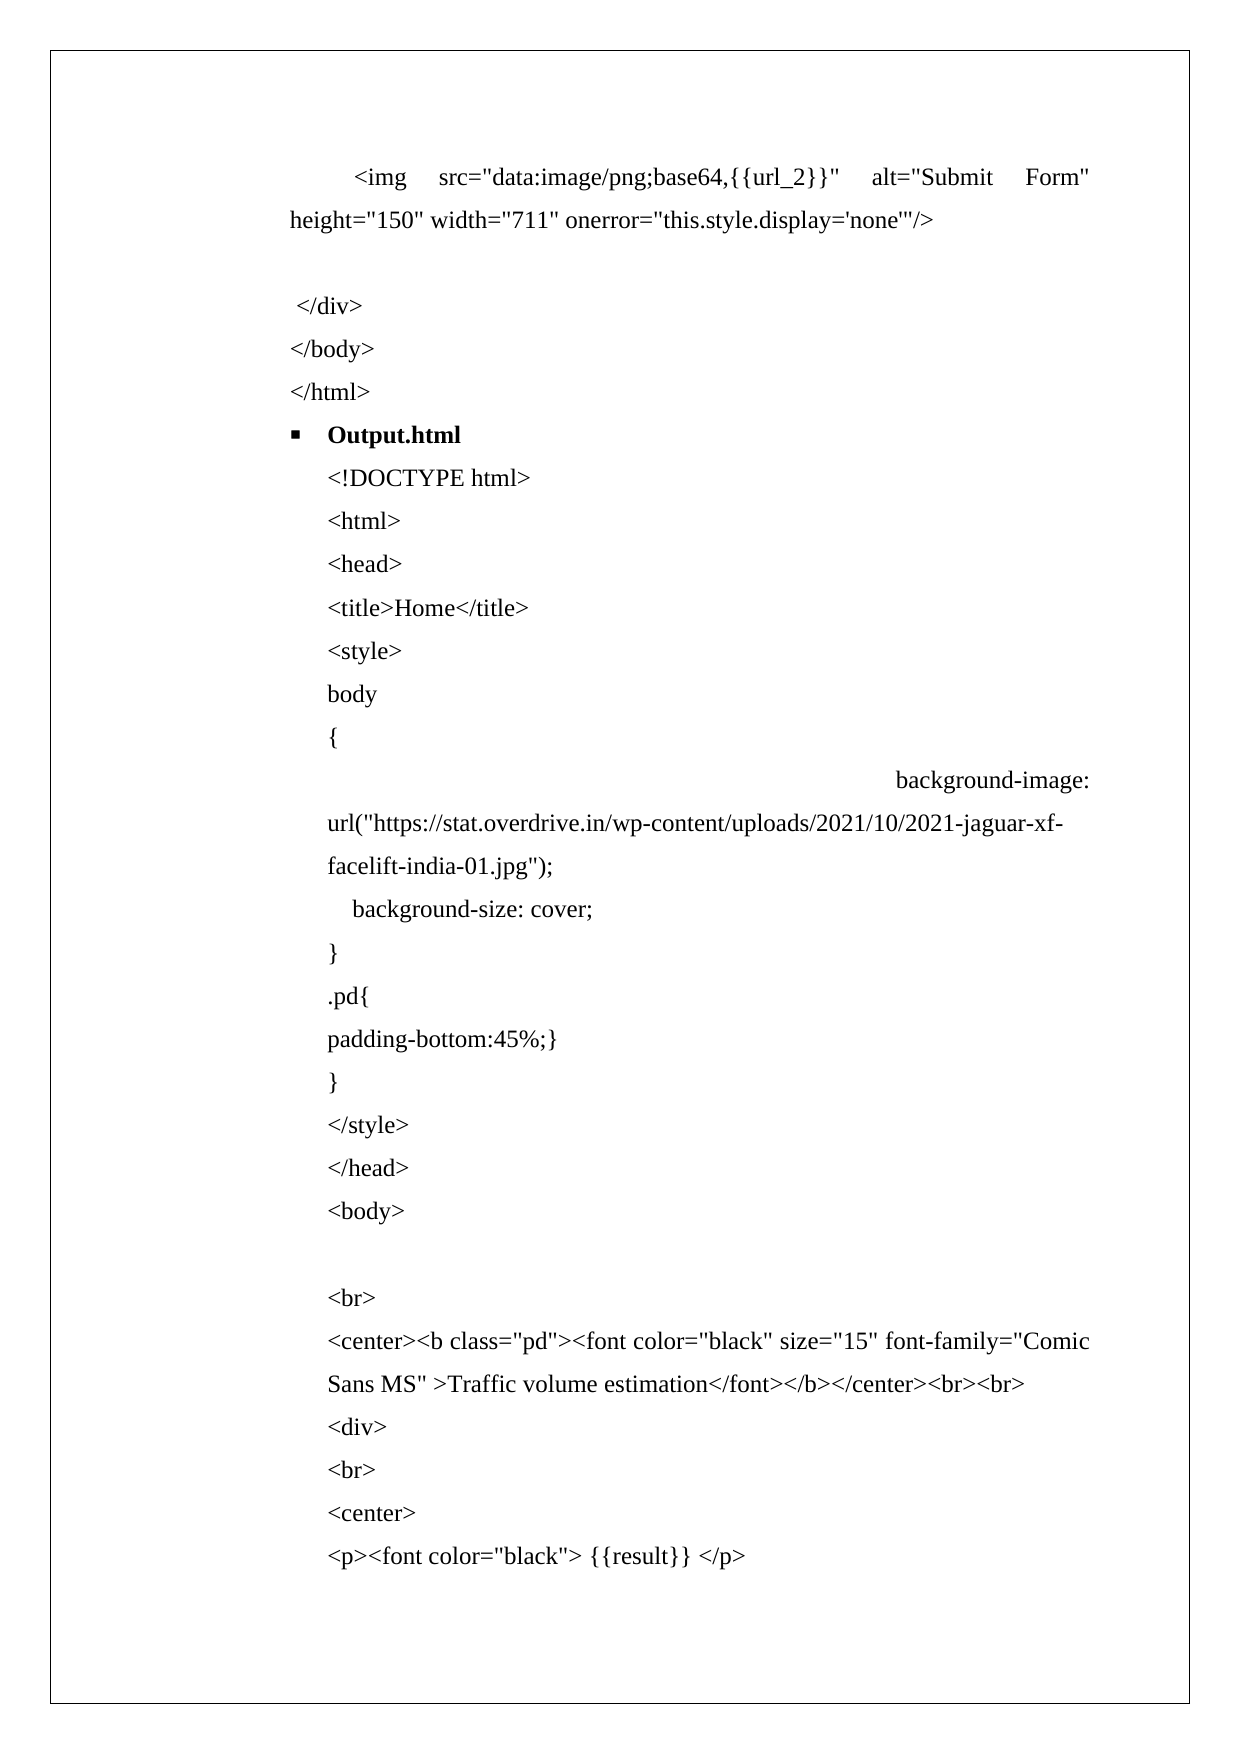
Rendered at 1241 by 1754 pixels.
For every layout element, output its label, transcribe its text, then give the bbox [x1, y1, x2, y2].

list <p><font color="black"> {{result}} </p> [327, 1541, 1090, 1570]
list <head> [327, 549, 1090, 578]
list <br> [327, 1455, 1090, 1484]
list Output.html [289, 420, 1090, 449]
list } [327, 938, 1090, 966]
list </style> [327, 1110, 1090, 1139]
list <div> [327, 1412, 1090, 1441]
list <br> [327, 1283, 1090, 1311]
list padding-bottom:45%;} [327, 1024, 1090, 1053]
list body [327, 679, 1090, 708]
list <html> [327, 506, 1090, 535]
list <style> [327, 636, 1090, 664]
list background-image: url("https://stat.overdrive.in/wp-content/uploads/2021/10/2021-jaguar-xf-facelift-india-01.jpg"); [327, 765, 1090, 880]
list <center> [327, 1498, 1090, 1527]
text <img src="data:image/png;base64,{{url_2}}" alt="Submit Form" height="150" width="711" onerror="this.style.display='none'"/> [289, 162, 1090, 234]
list <center><b class="pd"><font color="black" size="15" font-family="Comic Sans MS" >Traffic volume estimation</font></b></center><br><br> [327, 1326, 1090, 1398]
list background-size: cover; [327, 894, 1090, 923]
list <title>Home</title> [327, 593, 1090, 621]
list </head> [327, 1153, 1090, 1182]
list <body> [327, 1196, 1090, 1225]
list <!DOCTYPE html> [327, 463, 1090, 492]
list .pd{ [327, 981, 1090, 1009]
text </div> [289, 291, 1090, 319]
text </html> [289, 377, 1090, 406]
list } [327, 1067, 1090, 1096]
text </body> [289, 334, 1090, 363]
list { [327, 722, 1090, 751]
